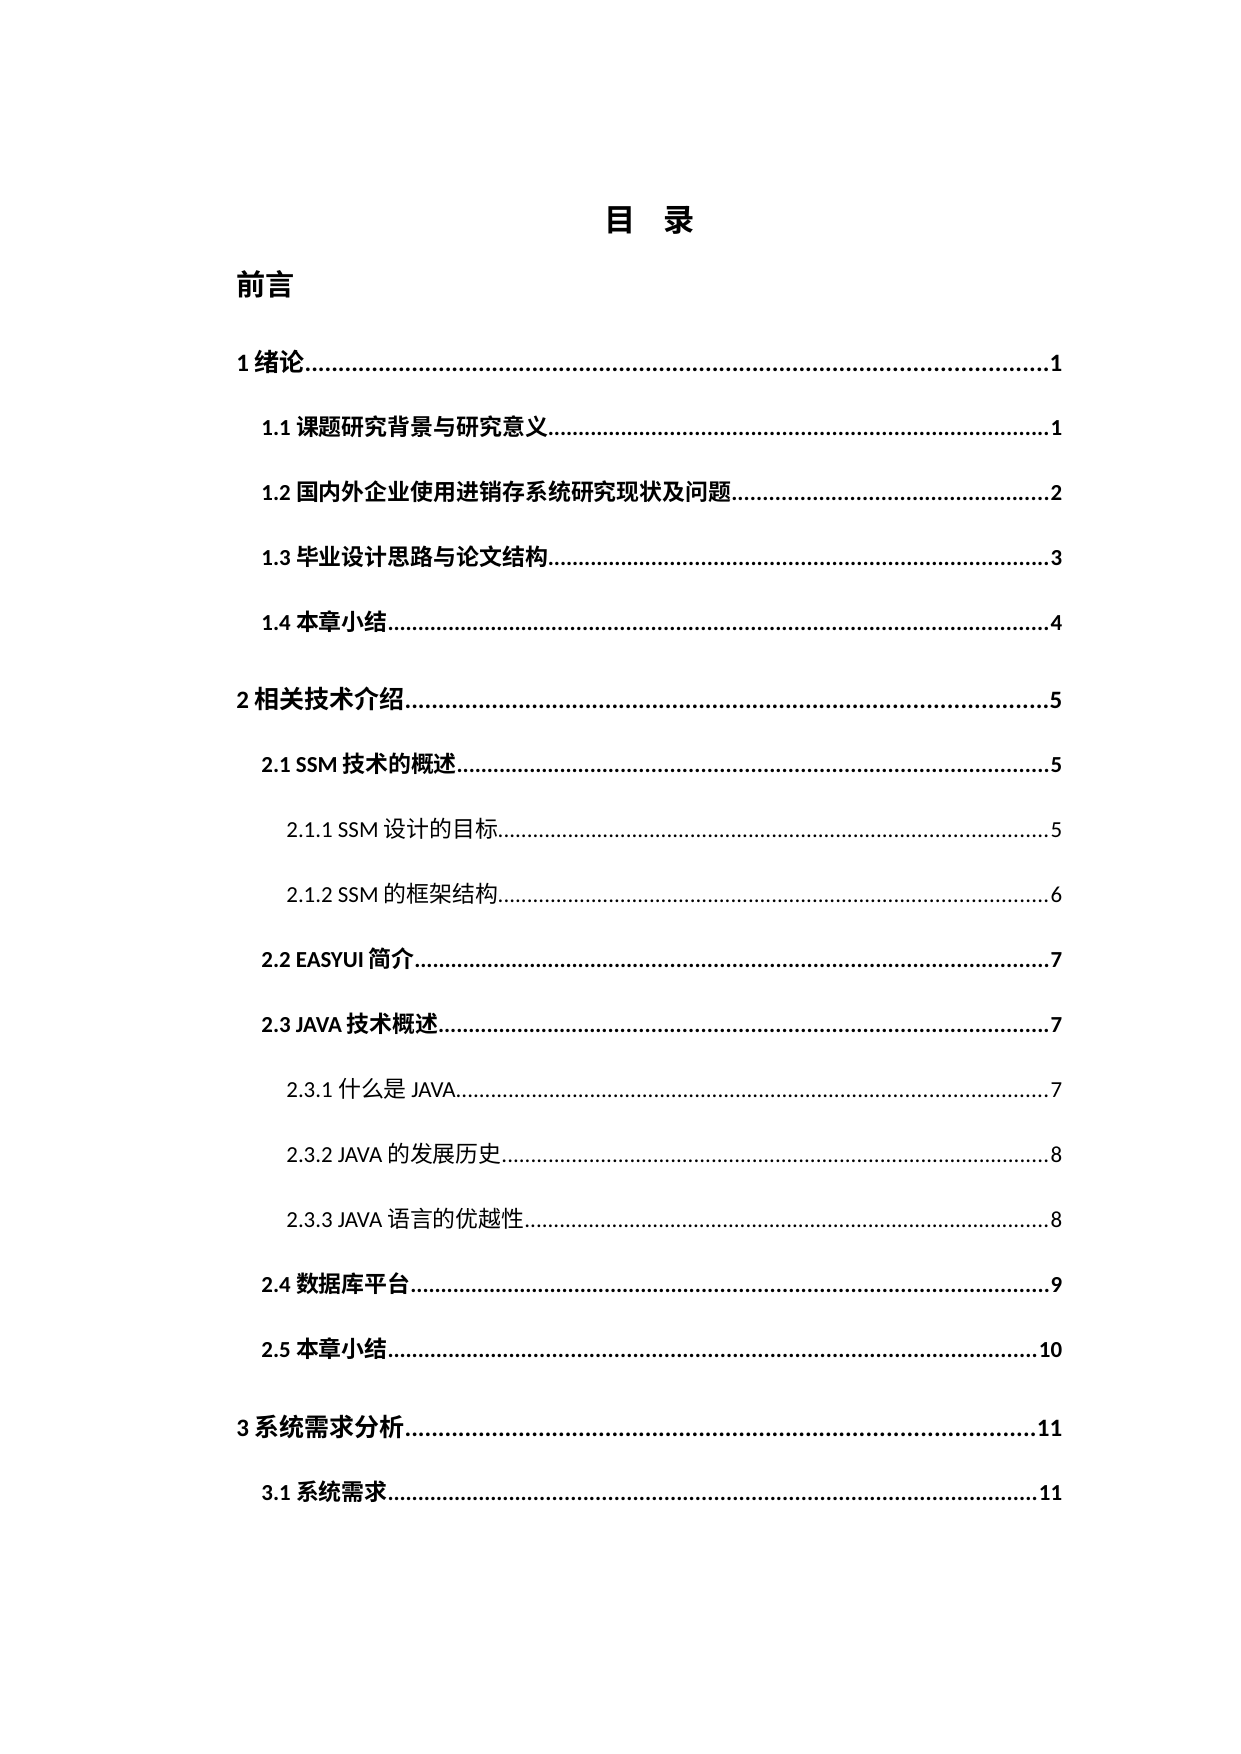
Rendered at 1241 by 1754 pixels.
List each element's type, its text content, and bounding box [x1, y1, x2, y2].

text 3.1 系统需求 11 [261, 1458, 1063, 1523]
text 1.1 课题研究背景与研究意义 1 [261, 393, 1063, 458]
text 2 相关技术介绍 5 [236, 666, 1063, 731]
text 2.5 本章小结 10 [261, 1316, 1063, 1381]
text 2.1.2 SSM的框架结构 6 [286, 861, 1063, 926]
text 1.3 毕业设计思路与论文结构 3 [261, 523, 1063, 588]
text 1 绪论 1 [236, 328, 1063, 393]
text 3 系统需求分析 11 [236, 1393, 1063, 1458]
text 2.1.1 SSM设计的目标 5 [286, 796, 1063, 861]
text 2.3.2 JAVA的发展历史 8 [286, 1121, 1063, 1186]
text 目 录 [236, 186, 1063, 251]
text 2.4 数据库平台 9 [261, 1251, 1063, 1316]
text 2.3 JAVA技术概述 7 [261, 991, 1063, 1056]
text 2.1 SSM技术的概述 5 [261, 731, 1063, 796]
text 2.2 EASYUI简介 7 [261, 926, 1063, 991]
text 1.2 国内外企业使用进销存系统研究现状及问题 2 [261, 458, 1063, 523]
text 2.3.3 JAVA语言的优越性 8 [286, 1186, 1063, 1251]
text 前言 [236, 251, 1063, 316]
text 1.4 本章小结 4 [261, 588, 1063, 653]
text 2.3.1 什么是JAVA 7 [286, 1056, 1063, 1121]
